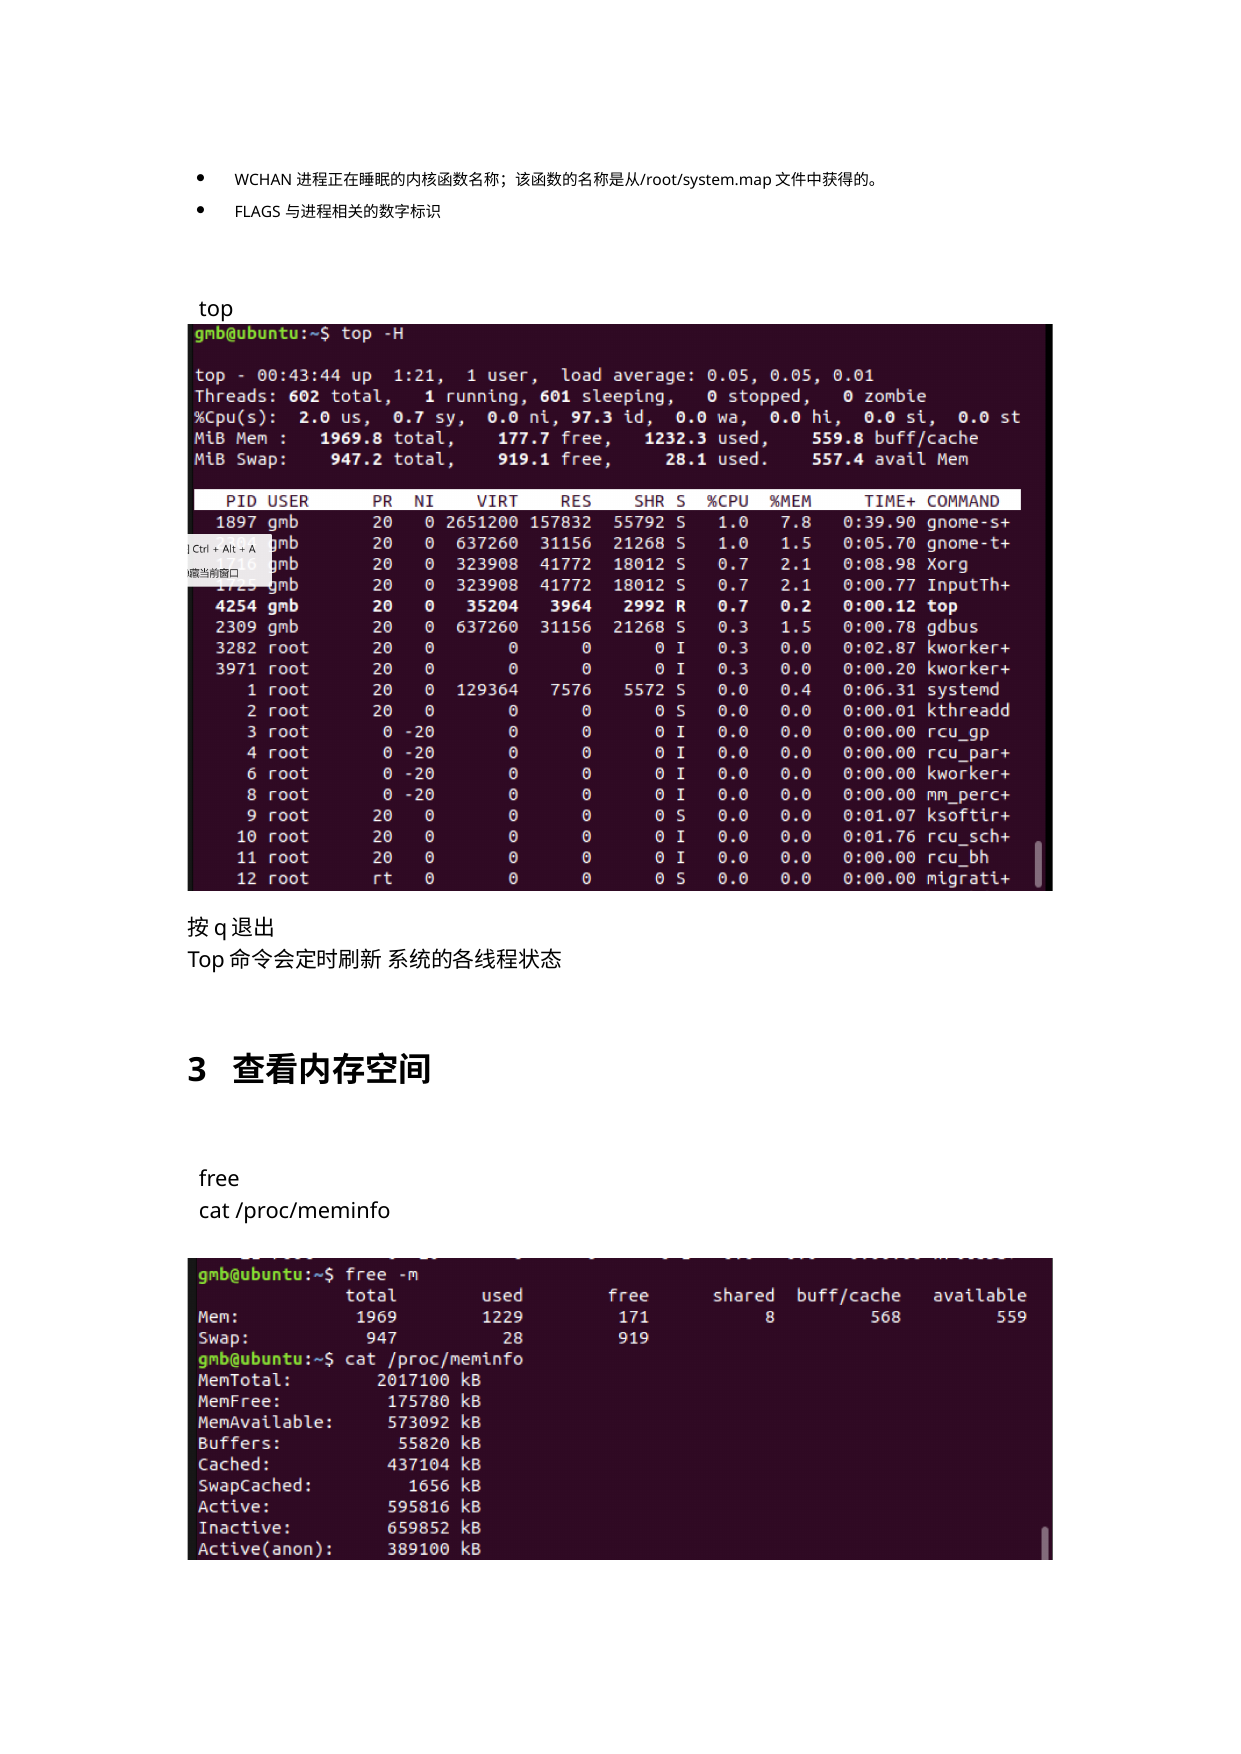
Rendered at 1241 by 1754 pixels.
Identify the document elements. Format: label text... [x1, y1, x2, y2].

text free [187, 1161, 1053, 1194]
subtitle 查看内存空间 [187, 1034, 1053, 1099]
text Top命令会定时刷新 系统的各线程状态 [187, 942, 1053, 974]
picture [187, 324, 1053, 891]
picture [187, 1258, 1053, 1560]
list WCHAN 进程正在睡眠的内核函数名称；该函数的名称是从/root/system.map文件中获得的。 [197, 162, 1053, 194]
text top [187, 292, 1053, 324]
text 按q退出 [187, 909, 1053, 942]
text cat /proc/meminfo [187, 1194, 1053, 1226]
list FLAGS 与进程相关的数字标识 [197, 194, 1053, 227]
